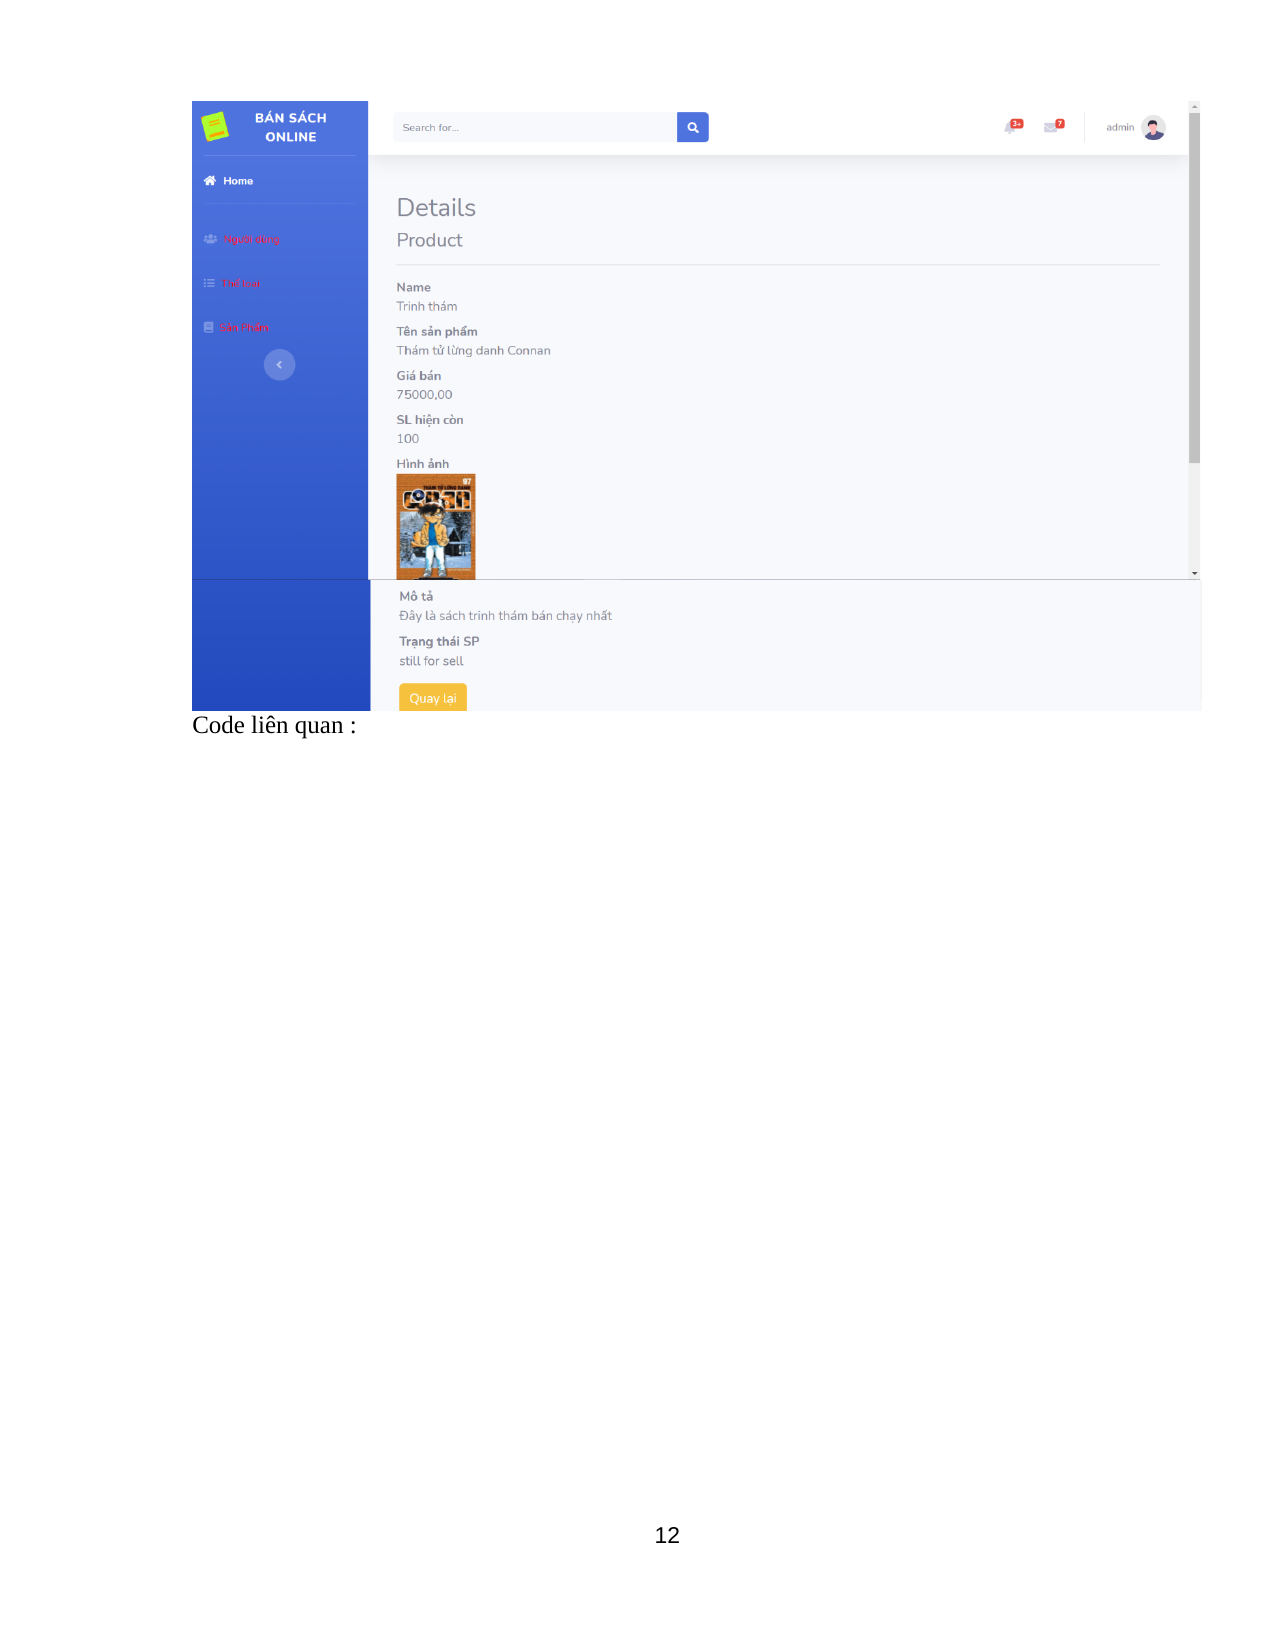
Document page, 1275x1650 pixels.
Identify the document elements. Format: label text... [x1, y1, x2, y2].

list Code liên quan : [192, 711, 1216, 739]
picture [192, 101, 1202, 711]
